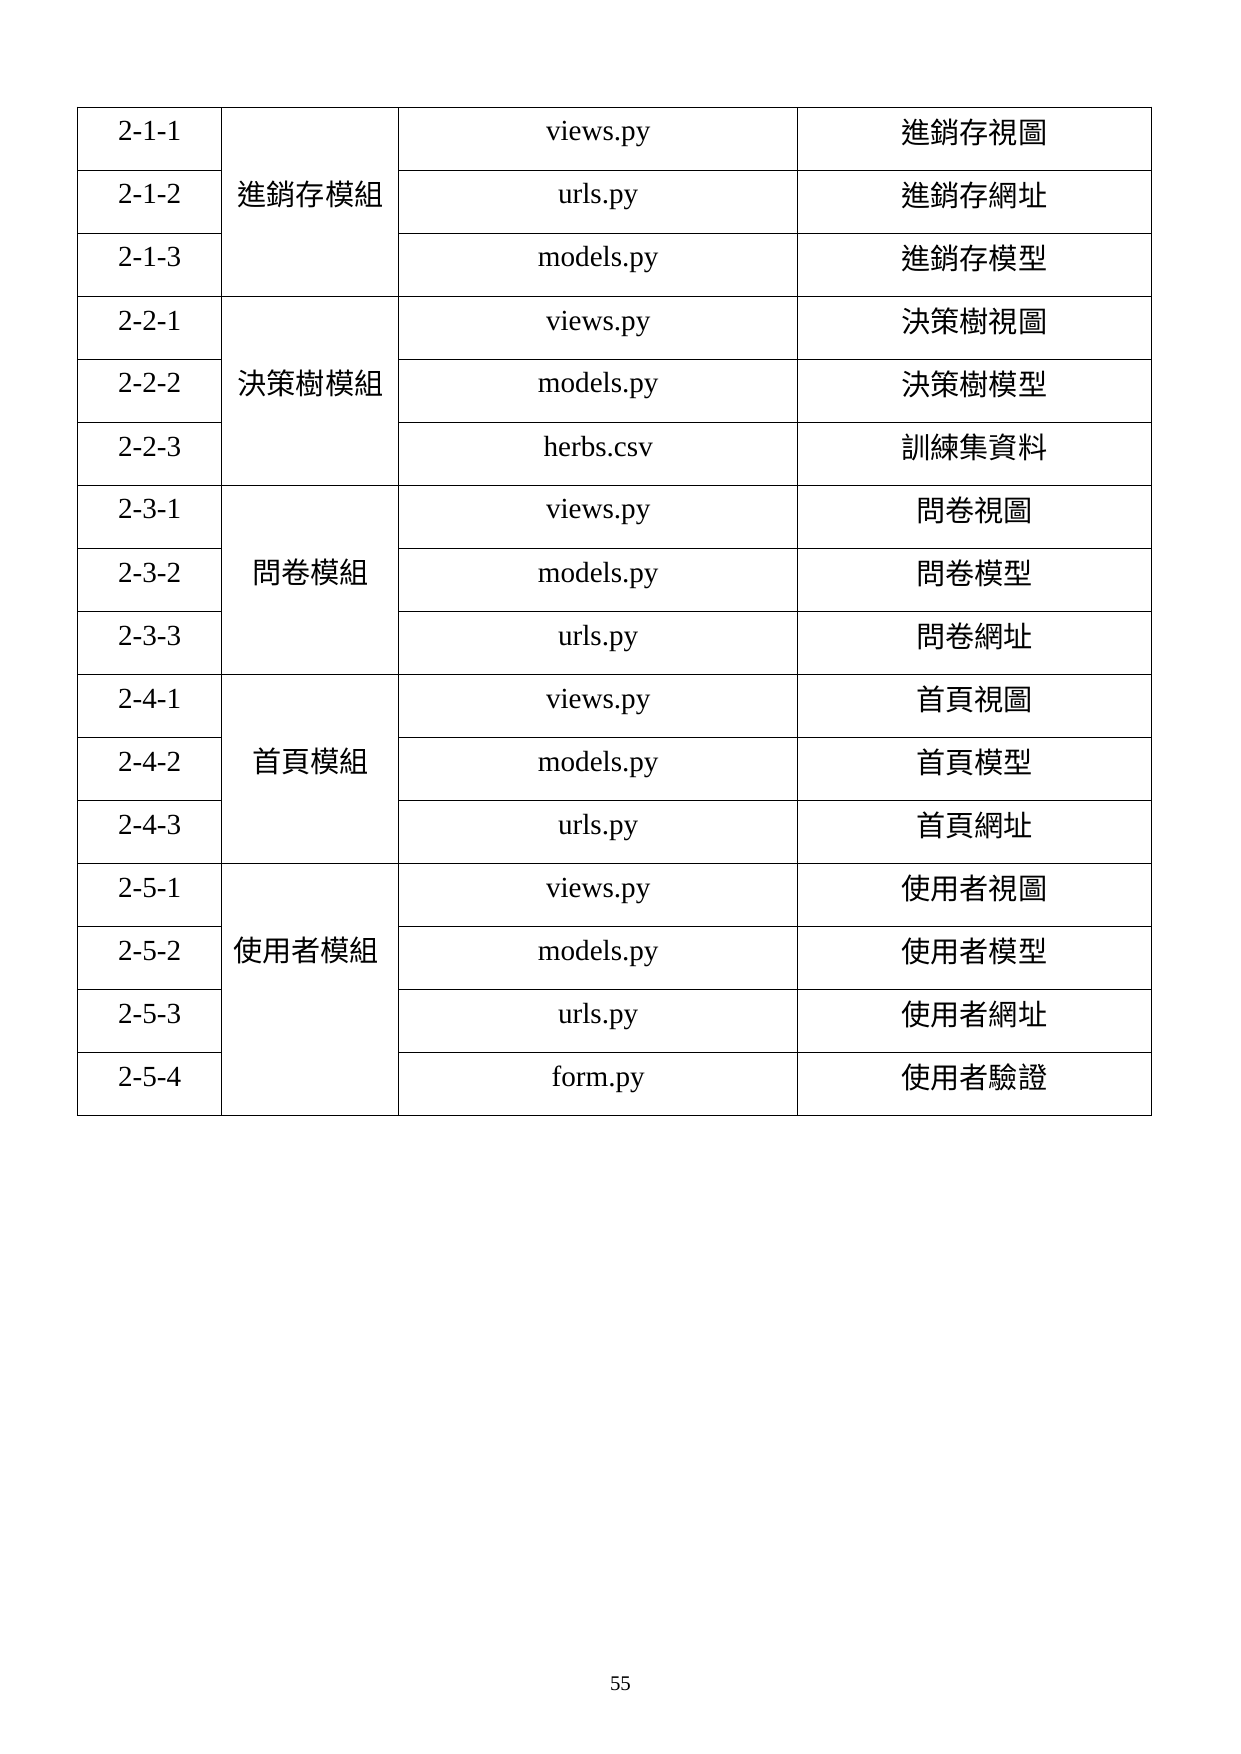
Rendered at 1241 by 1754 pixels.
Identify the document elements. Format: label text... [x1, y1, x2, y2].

table_cell 使用者視圖 [798, 864, 1151, 926]
table_cell 2-4-1 [78, 675, 221, 737]
table_cell 首頁網址 [798, 801, 1151, 863]
table_cell 2-1-2 [78, 171, 221, 233]
table_cell 2-5-2 [78, 927, 221, 989]
table_cell 2-5-3 [78, 990, 221, 1052]
table_cell views.py [399, 108, 797, 170]
table_cell views.py [399, 297, 797, 359]
table_cell 問卷模組 [222, 486, 398, 674]
table_cell form.py [399, 1053, 797, 1115]
table_cell 2-2-1 [78, 297, 221, 359]
table_cell views.py [399, 675, 797, 737]
table_cell 首頁視圖 [798, 675, 1151, 737]
table_cell 決策樹視圖 [798, 297, 1151, 359]
table_cell 問卷網址 [798, 612, 1151, 674]
table_cell urls.py [399, 171, 797, 233]
table_cell 訓練集資料 [798, 423, 1151, 485]
table_cell 2-5-1 [78, 864, 221, 926]
table_cell 首頁模組 [222, 675, 398, 863]
table_cell 2-1-3 [78, 234, 221, 296]
table_cell 使用者驗證 [798, 1053, 1151, 1115]
table_cell 使用者網址 [798, 990, 1151, 1052]
table_cell urls.py [399, 801, 797, 863]
table_cell 進銷存網址 [798, 171, 1151, 233]
table_cell views.py [399, 864, 797, 926]
table_cell 2-3-3 [78, 612, 221, 674]
table_cell 2-5-4 [78, 1053, 221, 1115]
table_cell 2-4-2 [78, 738, 221, 800]
table_cell 決策樹模組 [222, 297, 398, 485]
table_cell herbs.csv [399, 423, 797, 485]
table_cell 決策樹模型 [798, 360, 1151, 422]
table_cell 使用者模型 [798, 927, 1151, 989]
table_cell 進銷存模型 [798, 234, 1151, 296]
table_cell 2-2-2 [78, 360, 221, 422]
table_cell views.py [399, 486, 797, 548]
table_cell 使用者模組 [222, 864, 398, 1115]
table_cell models.py [399, 927, 797, 989]
table_cell models.py [399, 234, 797, 296]
table_cell 問卷視圖 [798, 486, 1151, 548]
table_cell 2-3-1 [78, 486, 221, 548]
table_cell models.py [399, 738, 797, 800]
table_cell urls.py [399, 612, 797, 674]
table_cell 進銷存模組 [222, 108, 398, 296]
table_cell models.py [399, 360, 797, 422]
table_cell 問卷模型 [798, 549, 1151, 611]
table_cell models.py [399, 549, 797, 611]
table_cell 進銷存視圖 [798, 108, 1151, 170]
table_cell 2-4-3 [78, 801, 221, 863]
table_cell urls.py [399, 990, 797, 1052]
table_cell 首頁模型 [798, 738, 1151, 800]
table_cell 2-1-1 [78, 108, 221, 170]
table_cell 2-3-2 [78, 549, 221, 611]
table_cell 2-2-3 [78, 423, 221, 485]
